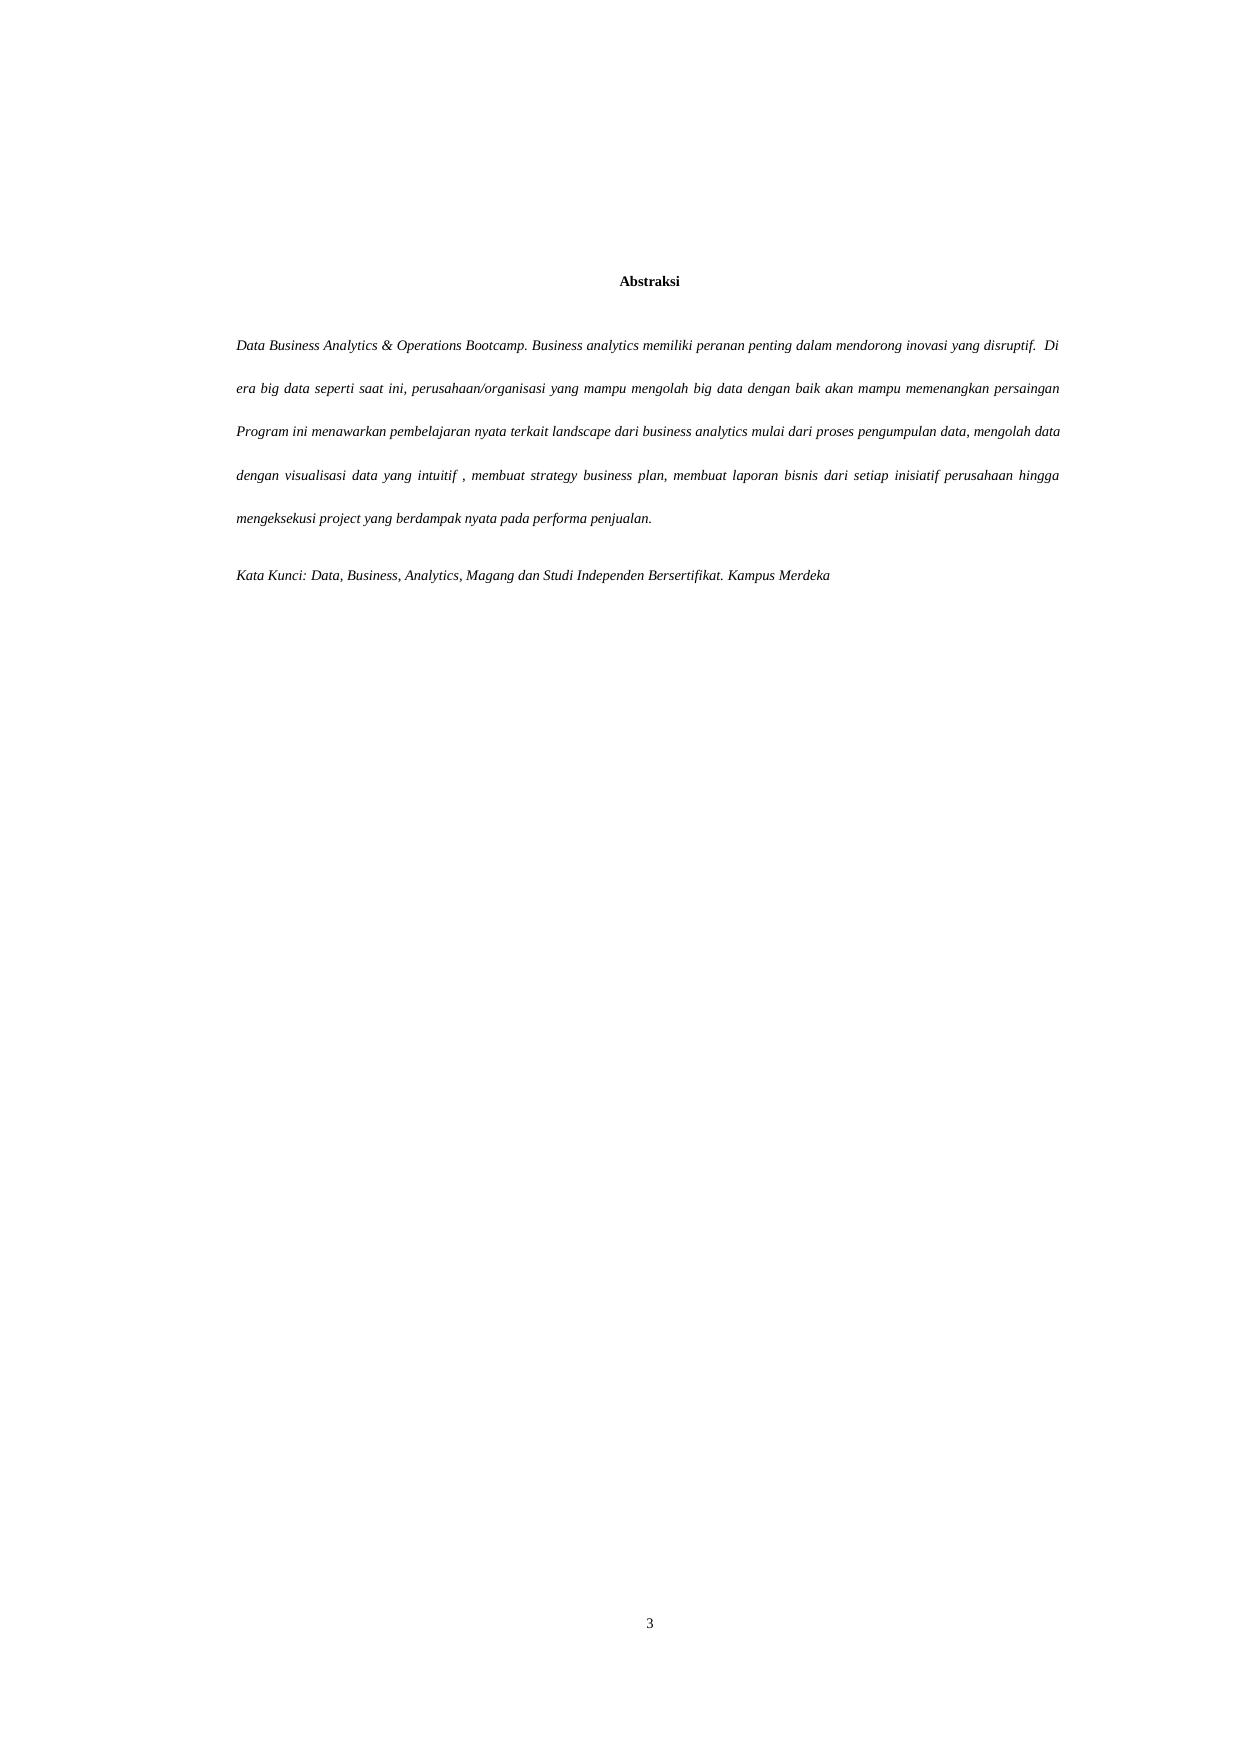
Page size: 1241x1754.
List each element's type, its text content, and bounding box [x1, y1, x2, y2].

text Kata Kunci: Data, Business, Analytics, Magang dan Studi Independen Bersertifikat. Kampus Merdeka [236, 555, 1063, 584]
title Abstraksi [236, 261, 1063, 290]
text Data Business Analytics & Operations Bootcamp. Business analytics memiliki peranan penting dalam mendorong inovasi yang disruptif. Di era big data seperti saat ini, perusahaan/organisasi yang mampu mengolah big data dengan baik akan mampu memenangkan persaingan Program ini menawarkan pembelajaran nyata terkait landscape dari business analytics mulai dari proses pengumpulan data, mengolah data dengan visualisasi data yang intuitif , membuat strategy business plan, membuat laporan bisnis dari setiap inisiatif perusahaan hingga mengeksekusi project yang berdampak nyata pada performa penjualan. [236, 325, 1063, 526]
